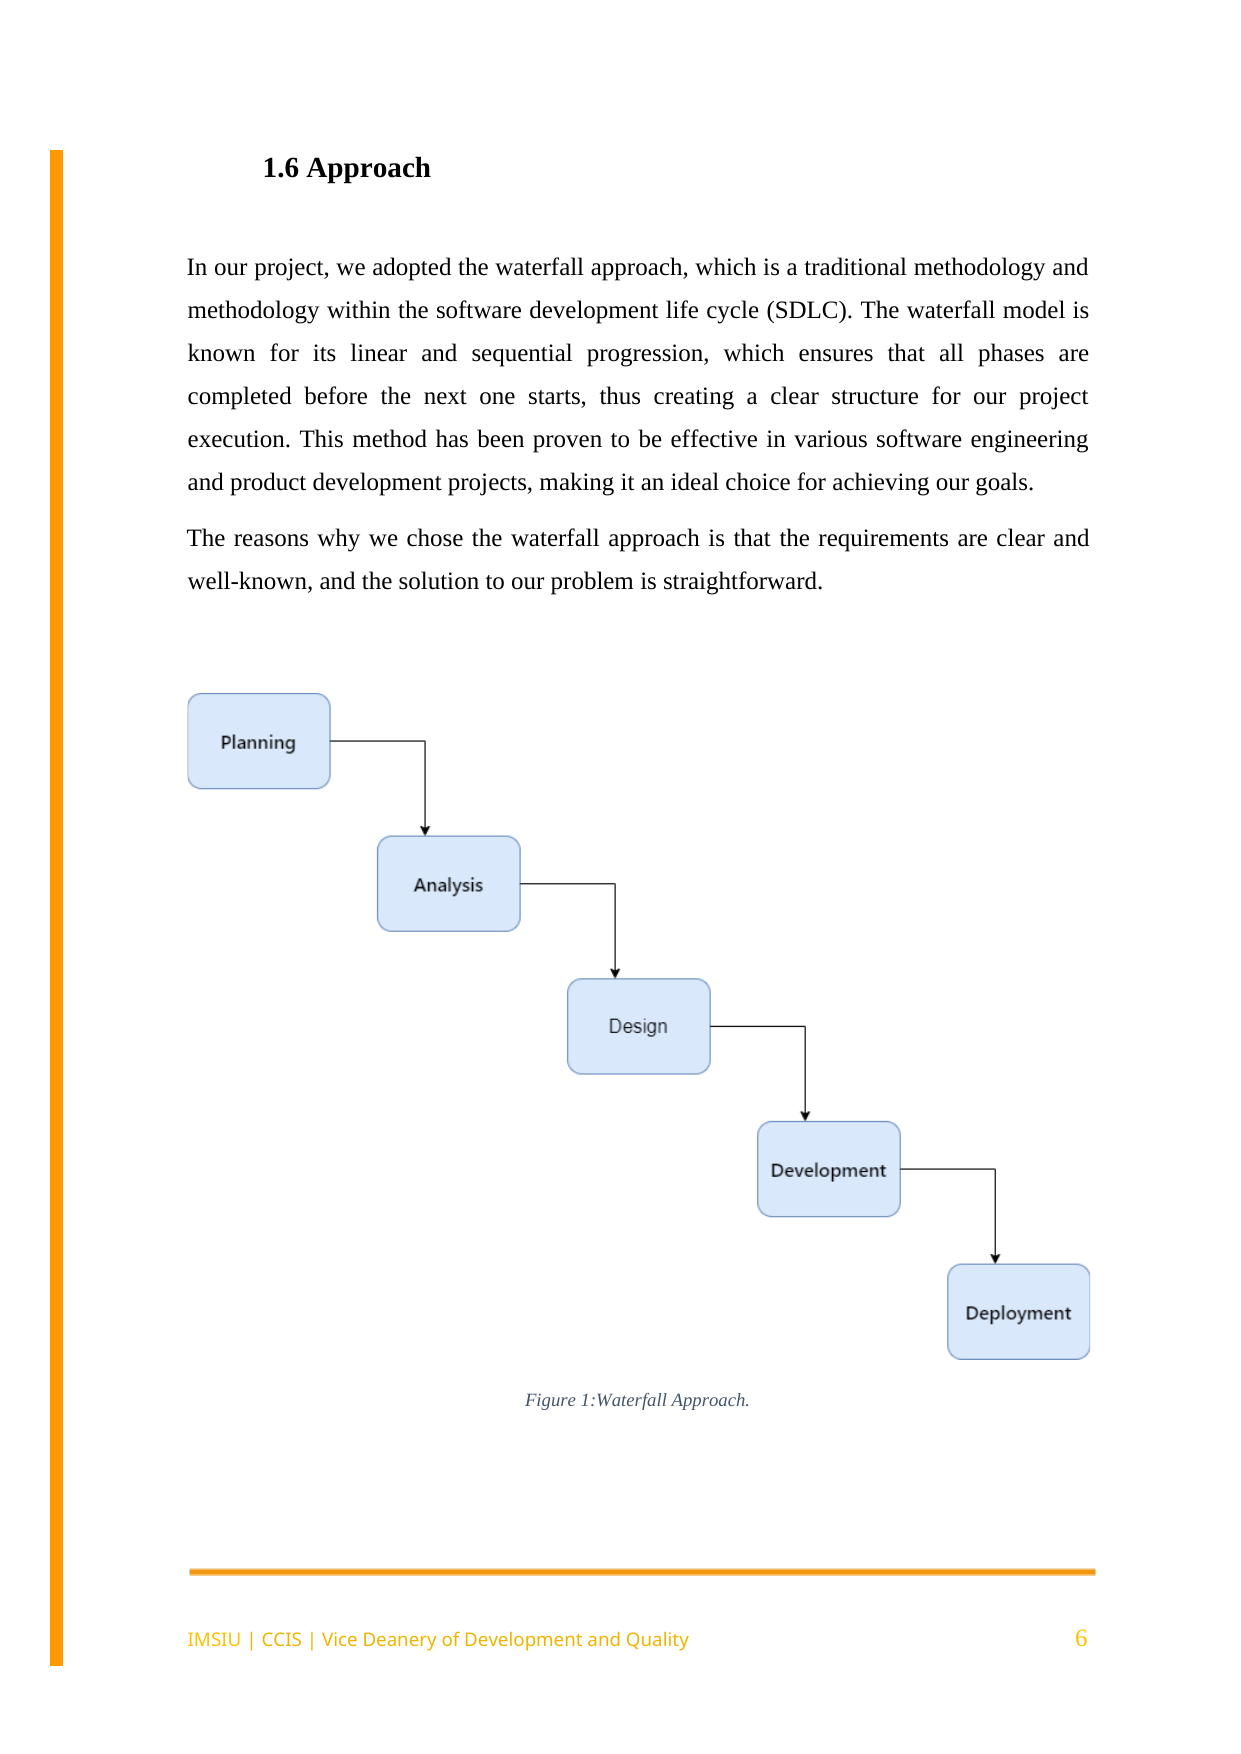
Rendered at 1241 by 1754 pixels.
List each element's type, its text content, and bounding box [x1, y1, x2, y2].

picture [187, 1567, 1100, 1576]
text The reasons why we chose the waterfall approach is that the requirements are clear and well-known, and the solution to our problem is straightforward. [186, 523, 1090, 595]
subtitle 1.6 Approach [262, 150, 1092, 183]
text In our project, we adopted the waterfall approach, which is a traditional methodology and methodology within the software development life cycle (SDLC). The waterfall model is known for its linear and sequential progression, which ensures that all phases are completed before the next one starts, thus creating a clear structure for our project execution. This method has been proven to be effective in various software engineering and product development projects, making it an ideal choice for achieving our goals. [186, 252, 1090, 496]
text Figure 1:Waterfall Approach. [186, 1389, 1090, 1410]
picture [187, 693, 1091, 1360]
